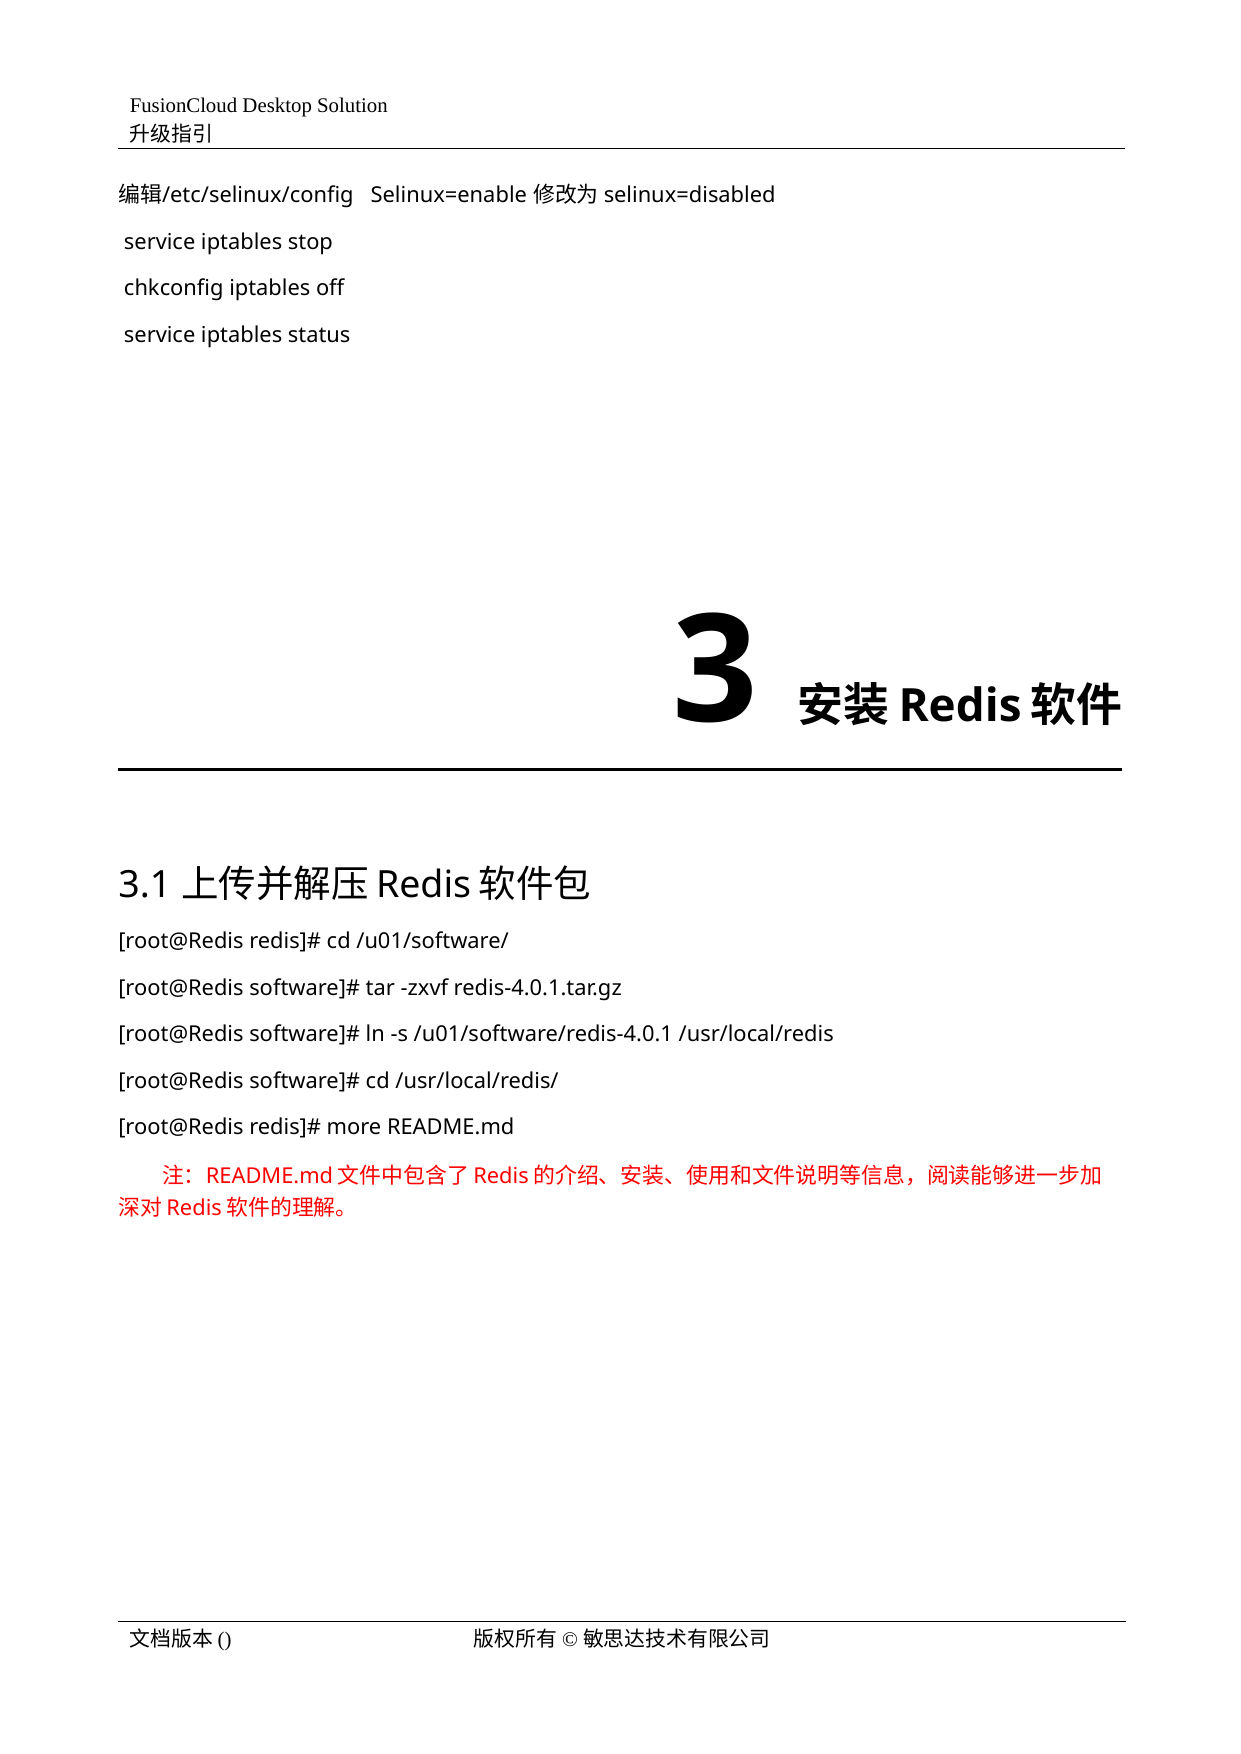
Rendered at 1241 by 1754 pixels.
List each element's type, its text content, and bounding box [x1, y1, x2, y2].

text [root@Redis software]# tar -zxvf redis-4.0.1.tar.gz [118, 972, 1122, 1002]
subtitle 安装Redis软件 [118, 561, 1122, 768]
text service iptables status [118, 318, 1122, 348]
text [root@Redis software]# cd /usr/local/redis/ [118, 1065, 1122, 1094]
text 编辑/etc/selinux/config Selinux=enable 修改为 selinux=disabled [118, 177, 1122, 209]
text chkconfig iptables off [118, 272, 1122, 302]
text 注：README.md文件中包含了Redis的介绍、安装、使用和文件说明等信息，阅读能够进一步加深对Redis软件的理解。 [118, 1158, 1122, 1221]
text [root@Redis software]# ln -s /u01/software/redis-4.0.1 /usr/local/redis [118, 1018, 1122, 1048]
subtitle 上传并解压Redis软件包 [118, 854, 1122, 909]
text service iptables stop [118, 226, 1122, 255]
text [root@Redis redis]# more README.md [118, 1111, 1122, 1141]
text [root@Redis redis]# cd /u01/software/ [118, 925, 1122, 955]
